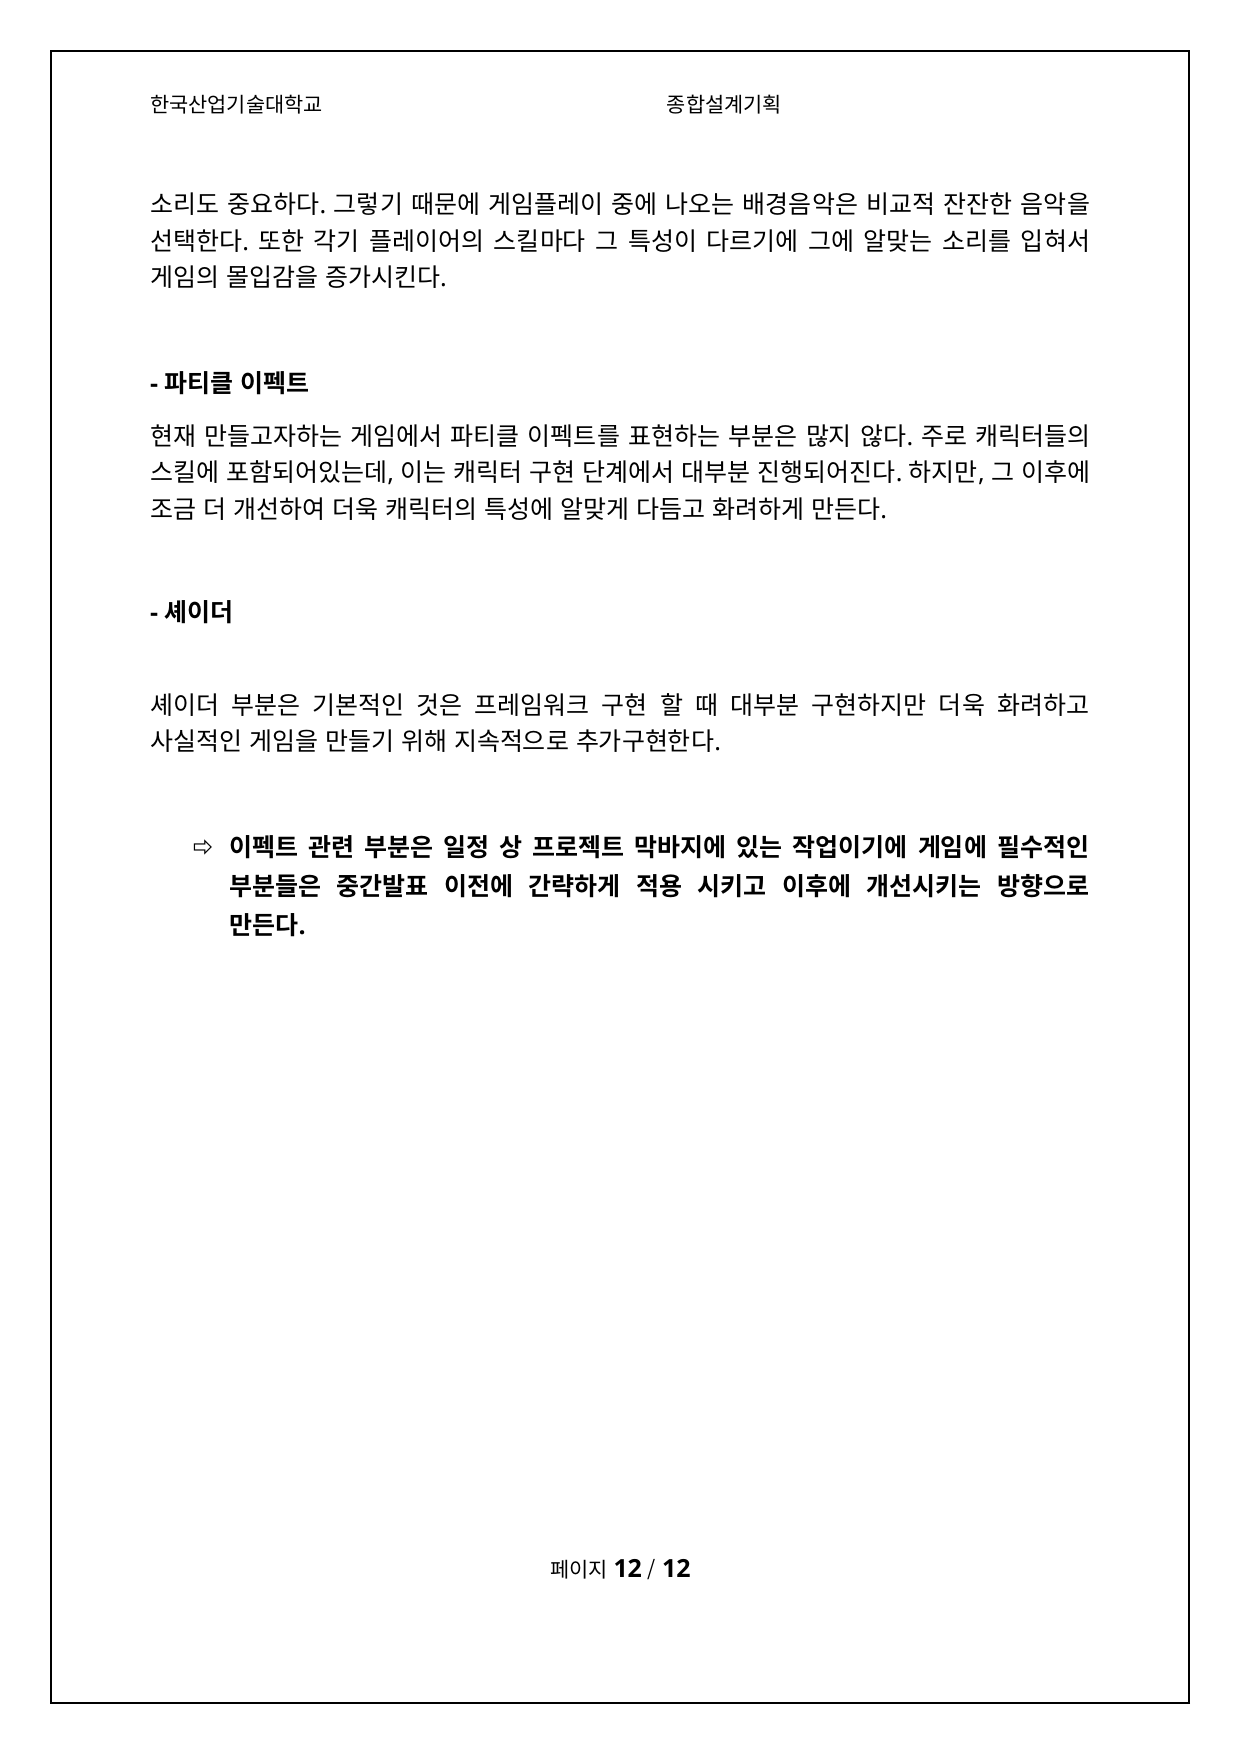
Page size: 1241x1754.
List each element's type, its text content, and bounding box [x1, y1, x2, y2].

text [150, 185, 1090, 294]
text 셰이더 부분은 기본적인 것은 프레임워크 구현 할 때 대부분 구현하지만 더욱 화려하고 사실적인 게임을 만들기 위해 지속적으로 추가구현한다. [150, 685, 1090, 758]
list 이펙트 관련 부분은 일정 상 프로젝트 막바지에 있는 작업이기에 게임에 필수적인 부분들은 중간발표 이전에 간략하게 적용 시키고 이후에 개선시키는 방향으로 만든다. [192, 828, 1090, 942]
text 현재 만들고자하는 게임에서 파티클 이펙트를 표현하는 부분은 많지 않다. 주로 캐릭터들의 스킬에 포함되어있는데, 이는 캐릭터 구현 단계에서 대부분 진행되어진다. 하지만, 그 이후에 조금 더 개선하여 더욱 캐릭터의 특성에 알맞게 다듬고 화려하게 만든다. [150, 417, 1090, 525]
text - 파티클 이펙트 [150, 364, 1090, 400]
text - 셰이더 [150, 593, 1090, 629]
